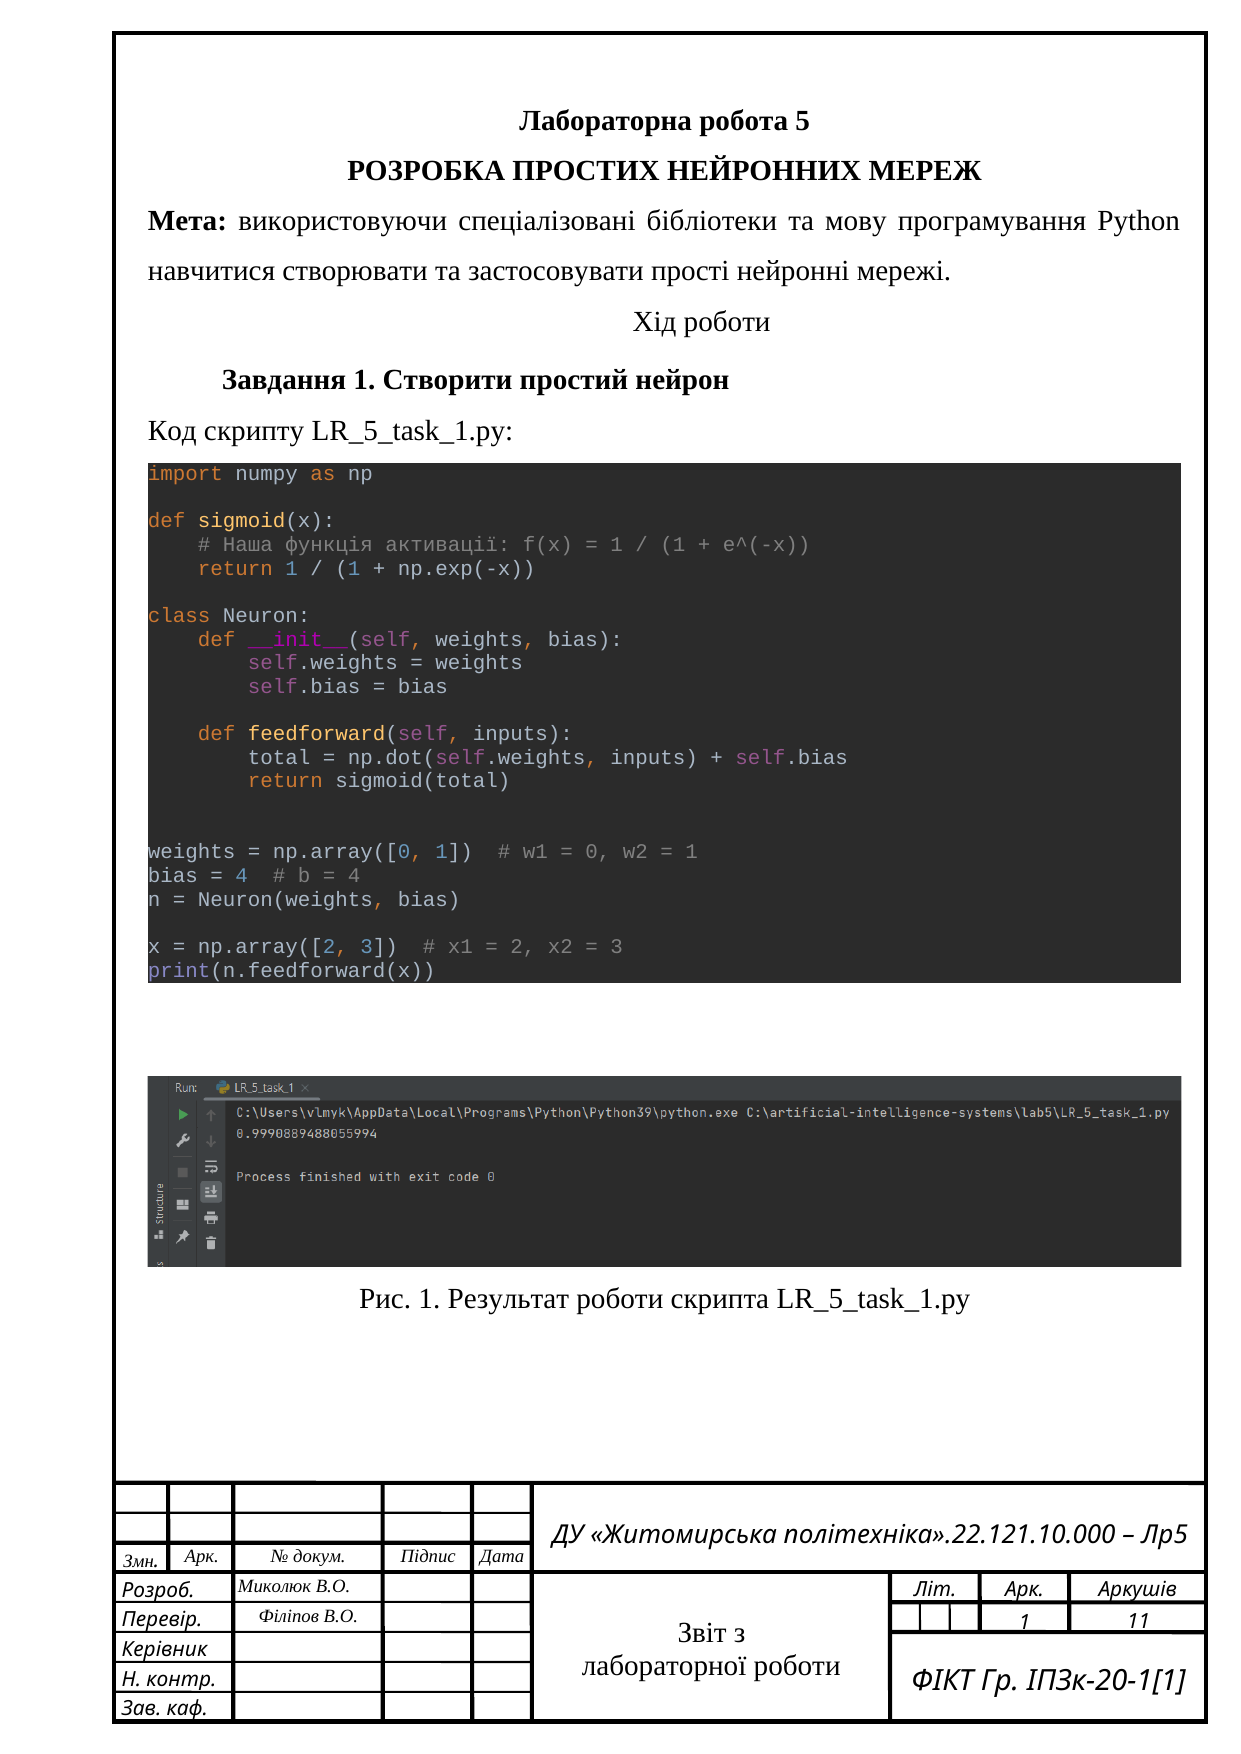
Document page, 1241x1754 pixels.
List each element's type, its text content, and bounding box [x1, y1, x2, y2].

text Рис. 1. Результат роботи скрипта LR_5_task_1.py [148, 1281, 1181, 1315]
text Хід роботи [148, 304, 1181, 337]
text import numpy as np def sigmoid(x): # Наша функція активації: f(x) = 1 / (1 + e^(-x)) return 1 / (1 + np.exp(-x)) class Neuron: def __init__(self, weights, bias): self.weights = weights self.bias = bias def feedforward(self, inputs): total = np.dot(self.weights, inputs) + self.bias return sigmoid(total) weights = np.array([0, 1]) # w1 = 0, w2 = 1 bias = 4 # b = 4 n = Neuron(weights, bias) x = np.array([2, 3]) # x1 = 2, x2 = 3 print(n.feedforward(x)) [148, 463, 1181, 983]
text РОЗРОБКА ПРОСТИХ НЕЙРОННИХ МЕРЕЖ [148, 153, 1181, 186]
text Мета: використовуючи спеціалізовані бібліотеки та мову програмування Python навчитися створювати та застосовувати прості нейронні мережі. [148, 203, 1181, 287]
text Лабораторна робота 5 [148, 103, 1181, 136]
text Код скрипту LR_5_task_1.py: [148, 413, 1181, 446]
picture [147, 1076, 1182, 1267]
text Завдання 1. Створити простий нейрон [148, 362, 1181, 396]
